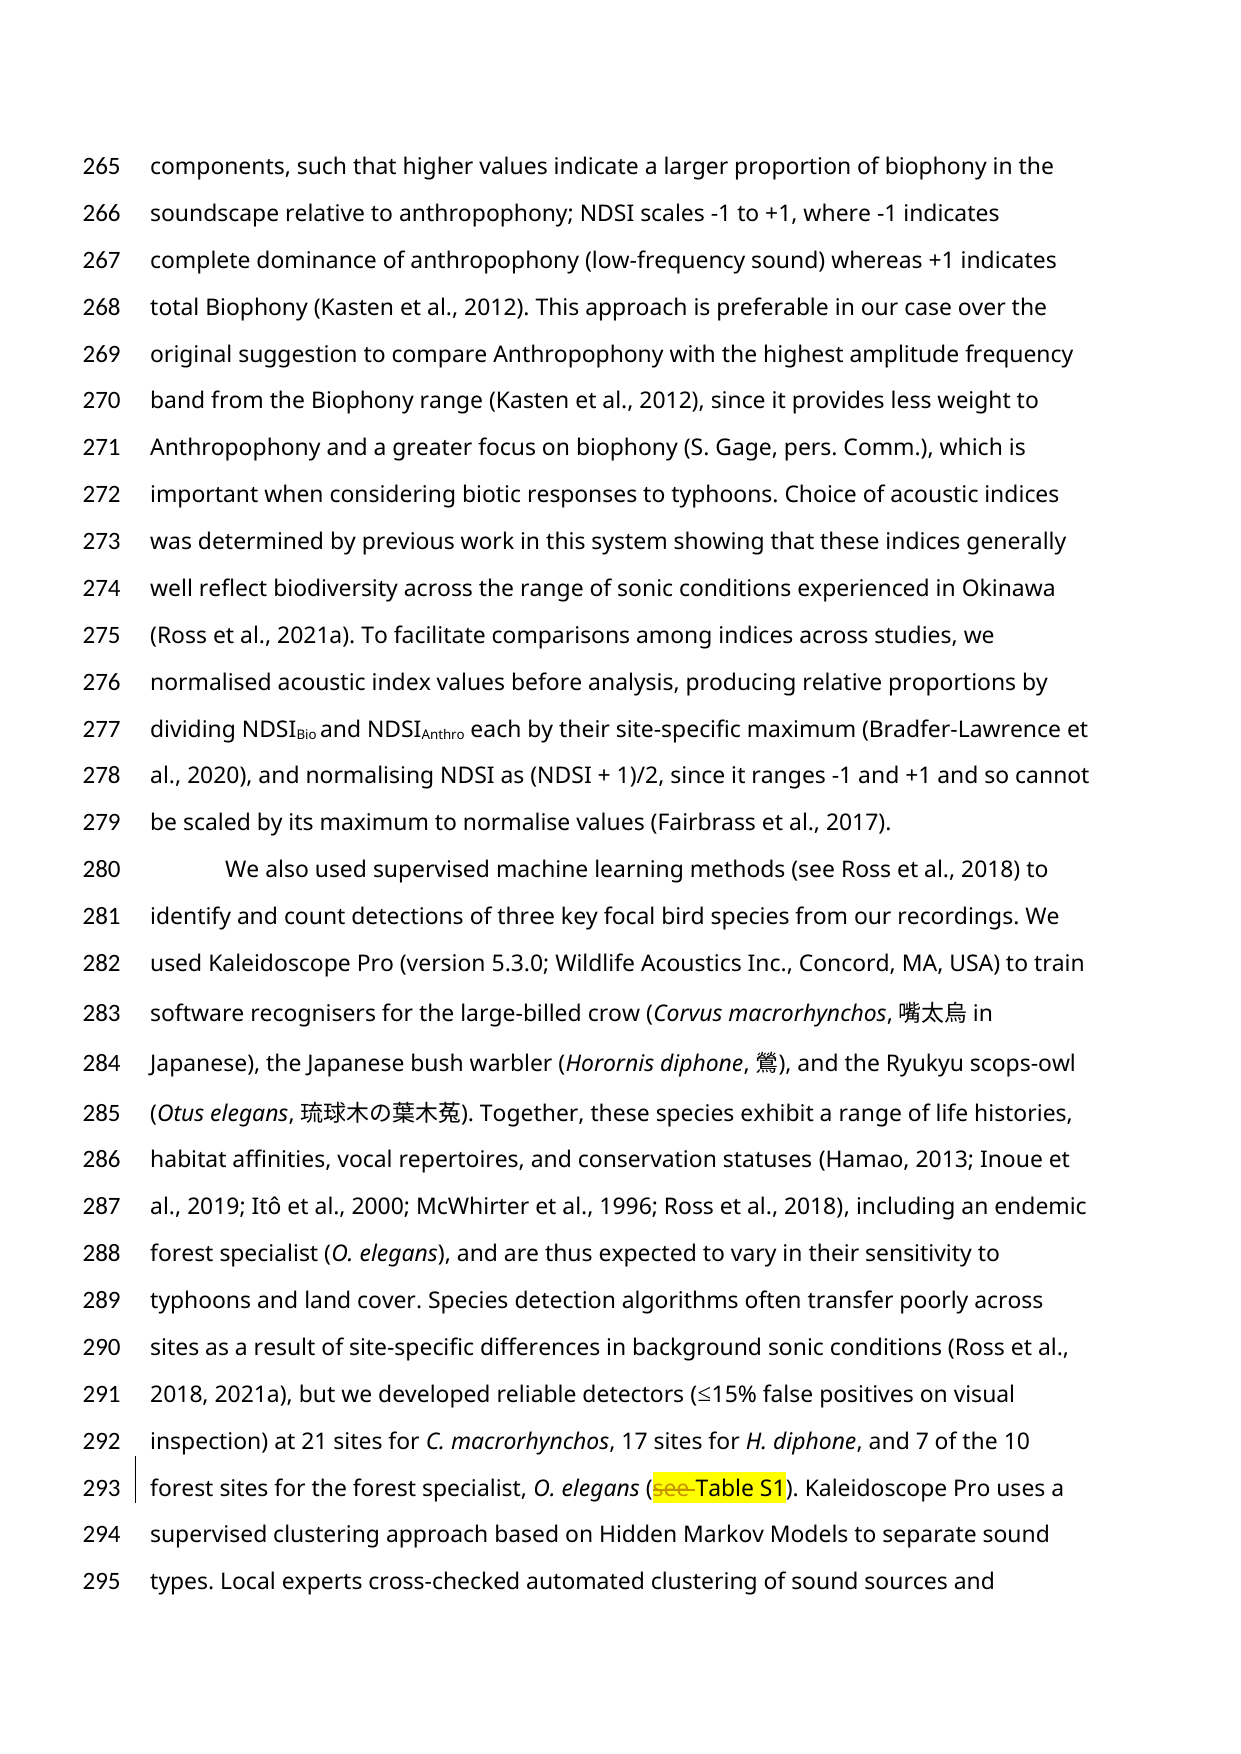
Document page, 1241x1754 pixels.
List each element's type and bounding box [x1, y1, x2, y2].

text [150, 150, 1090, 837]
text [150, 853, 1090, 1597]
